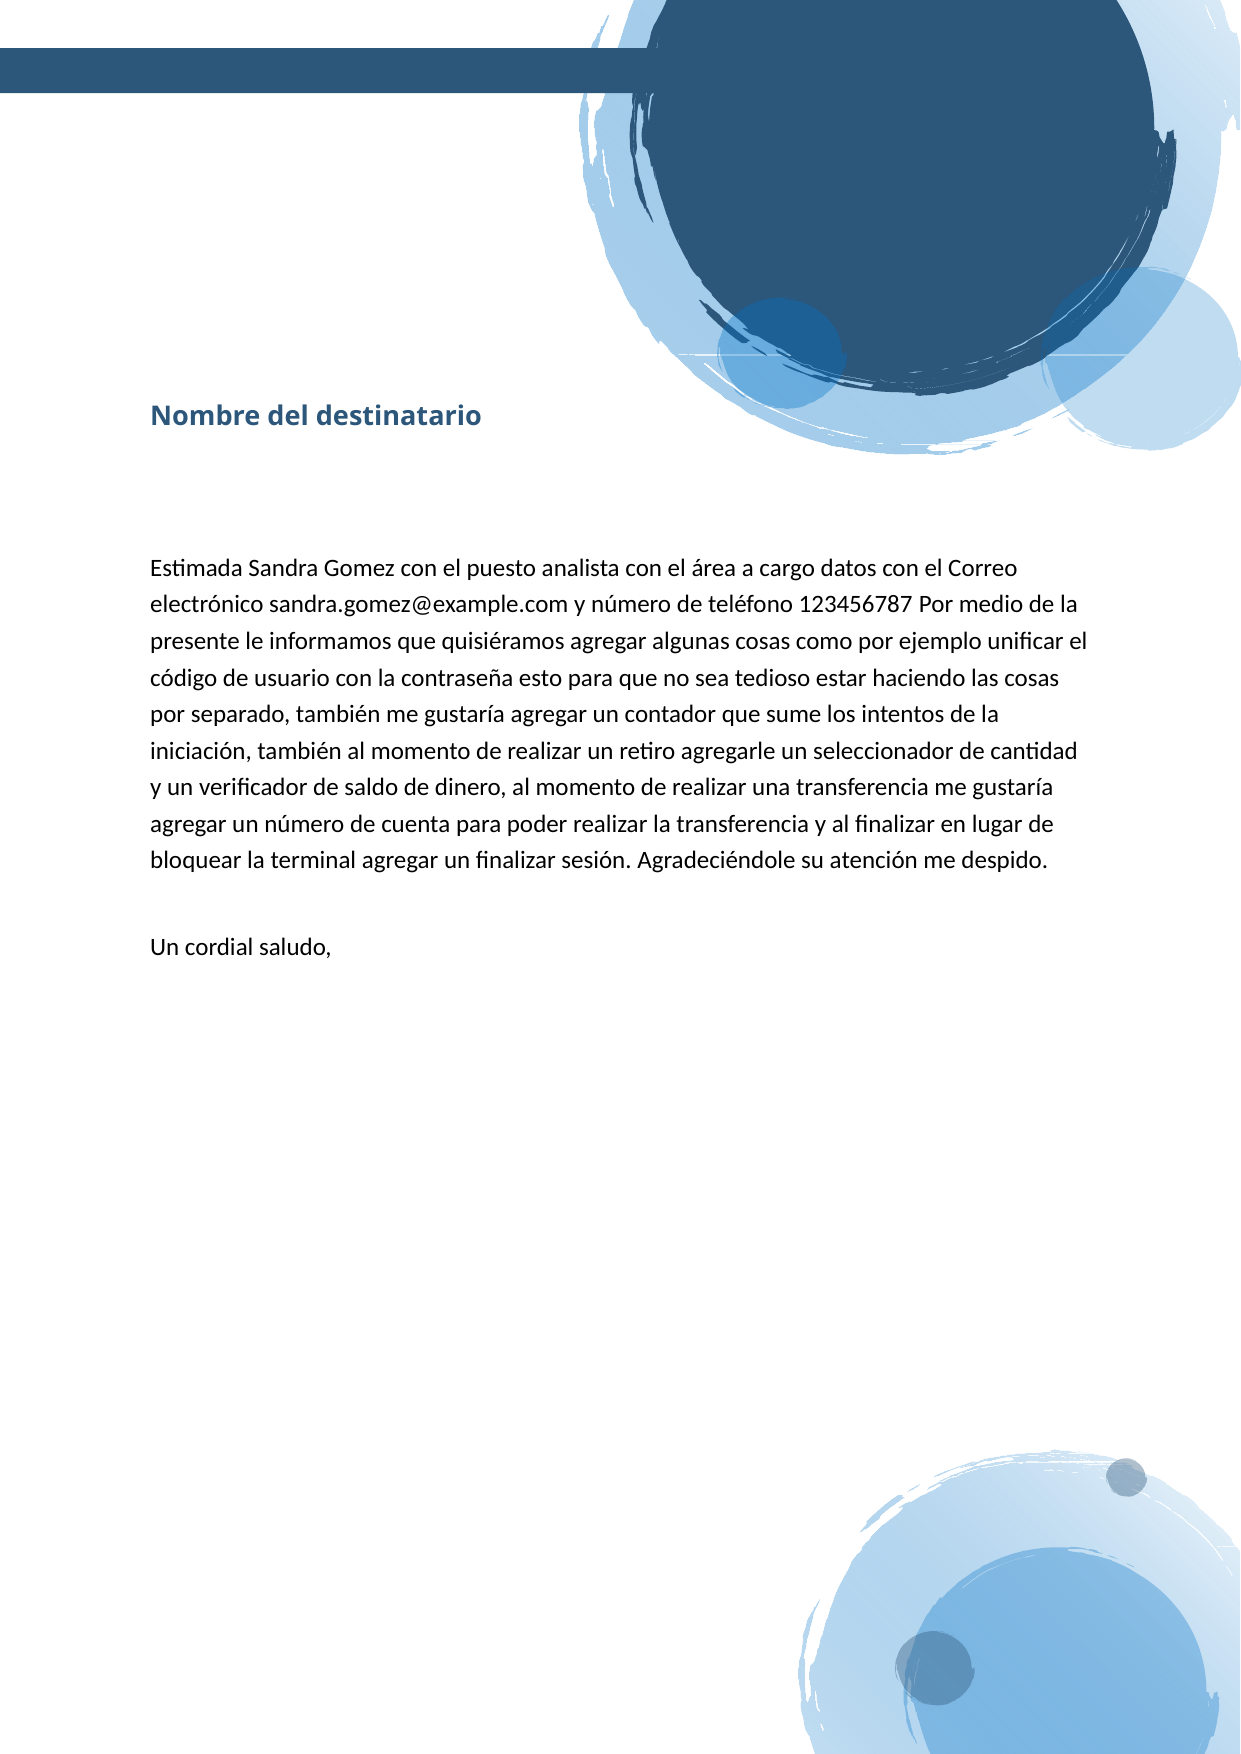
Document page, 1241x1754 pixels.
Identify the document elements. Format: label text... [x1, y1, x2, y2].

text Estimada Sandra Gomez con el puesto analista con el área a cargo datos con el Correo electrónico sandra.gomez@example.com y número de teléfono 123456787 Por medio de la presente le informamos que quisiéramos agregar algunas cosas como por ejemplo unificar el código de usuario con la contraseña esto para que no sea tedioso estar haciendo las cosas por separado, también me gustaría agregar un contador que sume los intentos de la iniciación, también al momento de realizar un retiro agregarle un seleccionador de cantidad y un verificador de saldo de dinero, al momento de realizar una transferencia me gustaría agregar un número de cuenta para poder realizar la transferencia y al finalizar en lugar de bloquear la terminal agregar un finalizar sesión. Agradeciéndole su atención me despido. [150, 552, 1090, 875]
